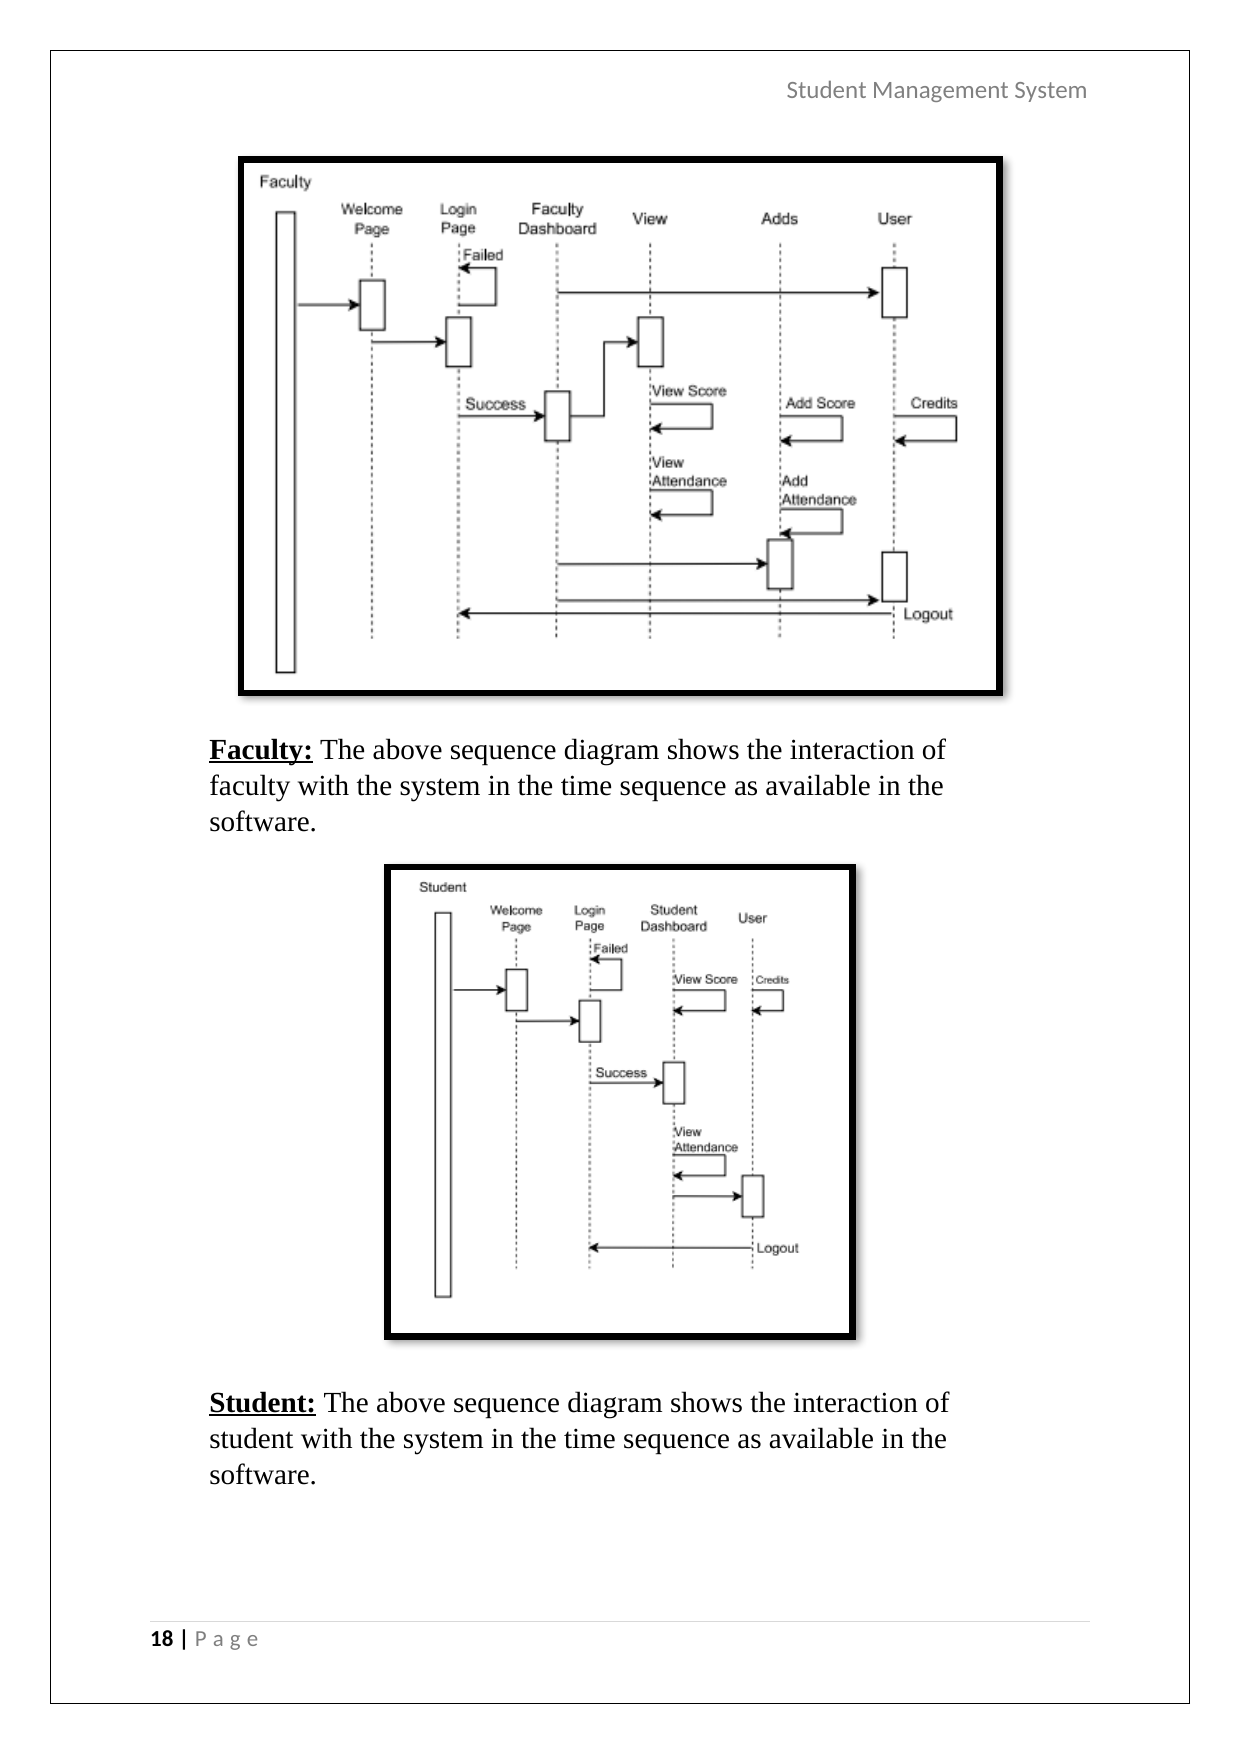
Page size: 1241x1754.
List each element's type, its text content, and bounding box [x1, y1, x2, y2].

picture [391, 870, 849, 1333]
text Student: The above sequence diagram shows the interaction of student with the system in the time sequence as available in the software. [209, 1385, 1031, 1491]
picture [244, 163, 996, 690]
